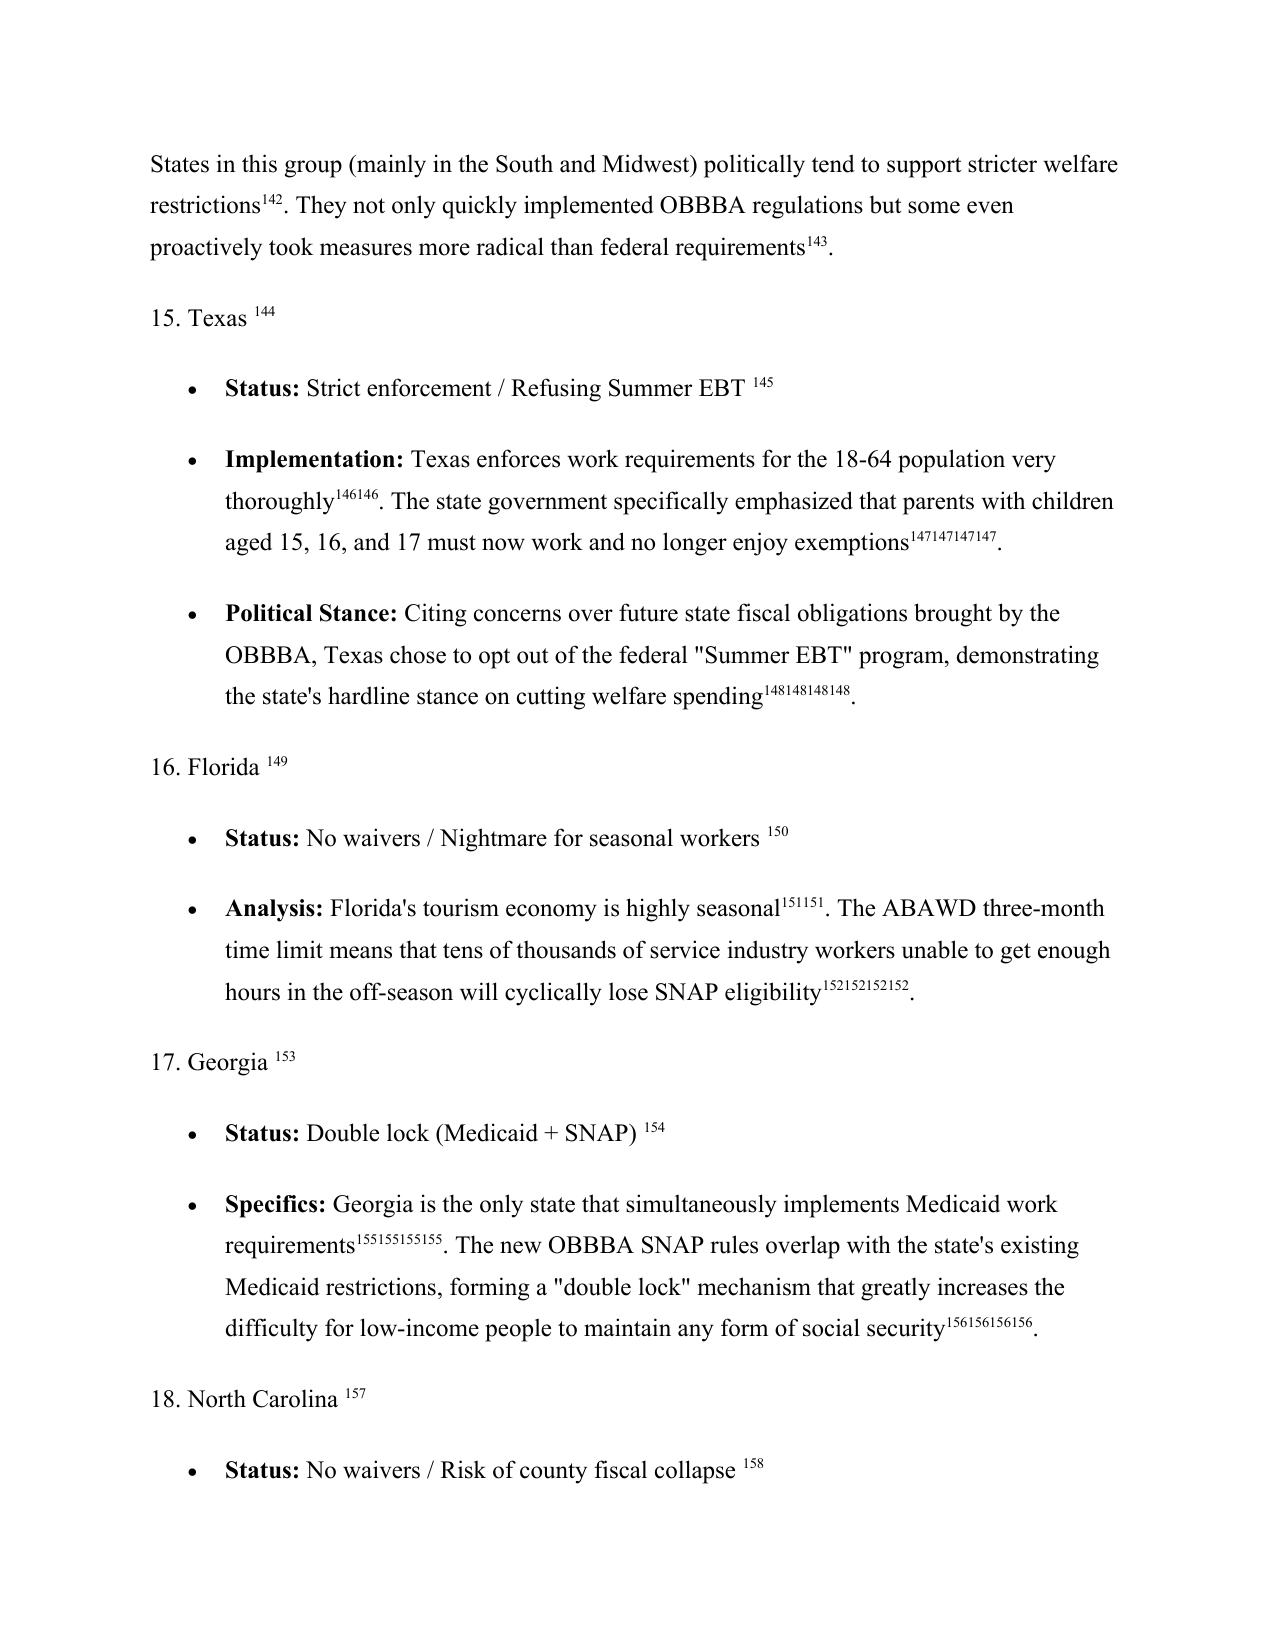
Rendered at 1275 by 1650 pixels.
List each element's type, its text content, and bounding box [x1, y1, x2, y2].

list Implementation: Texas enforces work requirements for the 18-64 population very thoroughly146146. The state government specifically emphasized that parents with children aged 15, 16, and 17 must now work and no longer enjoy exemptions147147147147. [187, 445, 1125, 556]
text 18. North Carolina 157 [150, 1385, 1125, 1413]
list Status: Strict enforcement / Refusing Summer EBT 145 [187, 374, 1125, 402]
text 15. Texas 144 [150, 304, 1125, 332]
list Status: Double lock (Medicaid + SNAP) 154 [187, 1119, 1125, 1147]
list Status: No waivers / Risk of county fiscal collapse 158 [187, 1456, 1125, 1484]
list Political Stance: Citing concerns over future state fiscal obligations brought by the OBBBA, Texas chose to opt out of the federal "Summer EBT" program, demonstrating the state's hardline stance on cutting welfare spending148148148148. [187, 599, 1125, 710]
list Analysis: Florida's tourism economy is highly seasonal151151. The ABAWD three-month time limit means that tens of thousands of service industry workers unable to get enough hours in the off-season will cyclically lose SNAP eligibility152152152152. [187, 894, 1125, 1005]
text 17. Georgia 153 [150, 1048, 1125, 1076]
text 16. Florida 149 [150, 753, 1125, 781]
list Specifics: Georgia is the only state that simultaneously implements Medicaid work requirements155155155155. The new OBBBA SNAP rules overlap with the state's existing Medicaid restrictions, forming a "double lock" mechanism that greatly increases the difficulty for low-income people to maintain any form of social security156156156156. [187, 1190, 1125, 1342]
text States in this group (mainly in the South and Midwest) politically tend to support stricter welfare restrictions142. They not only quickly implemented OBBBA regulations but some even proactively took measures more radical than federal requirements143. [150, 150, 1125, 261]
list Status: No waivers / Nightmare for seasonal workers 150 [187, 824, 1125, 851]
